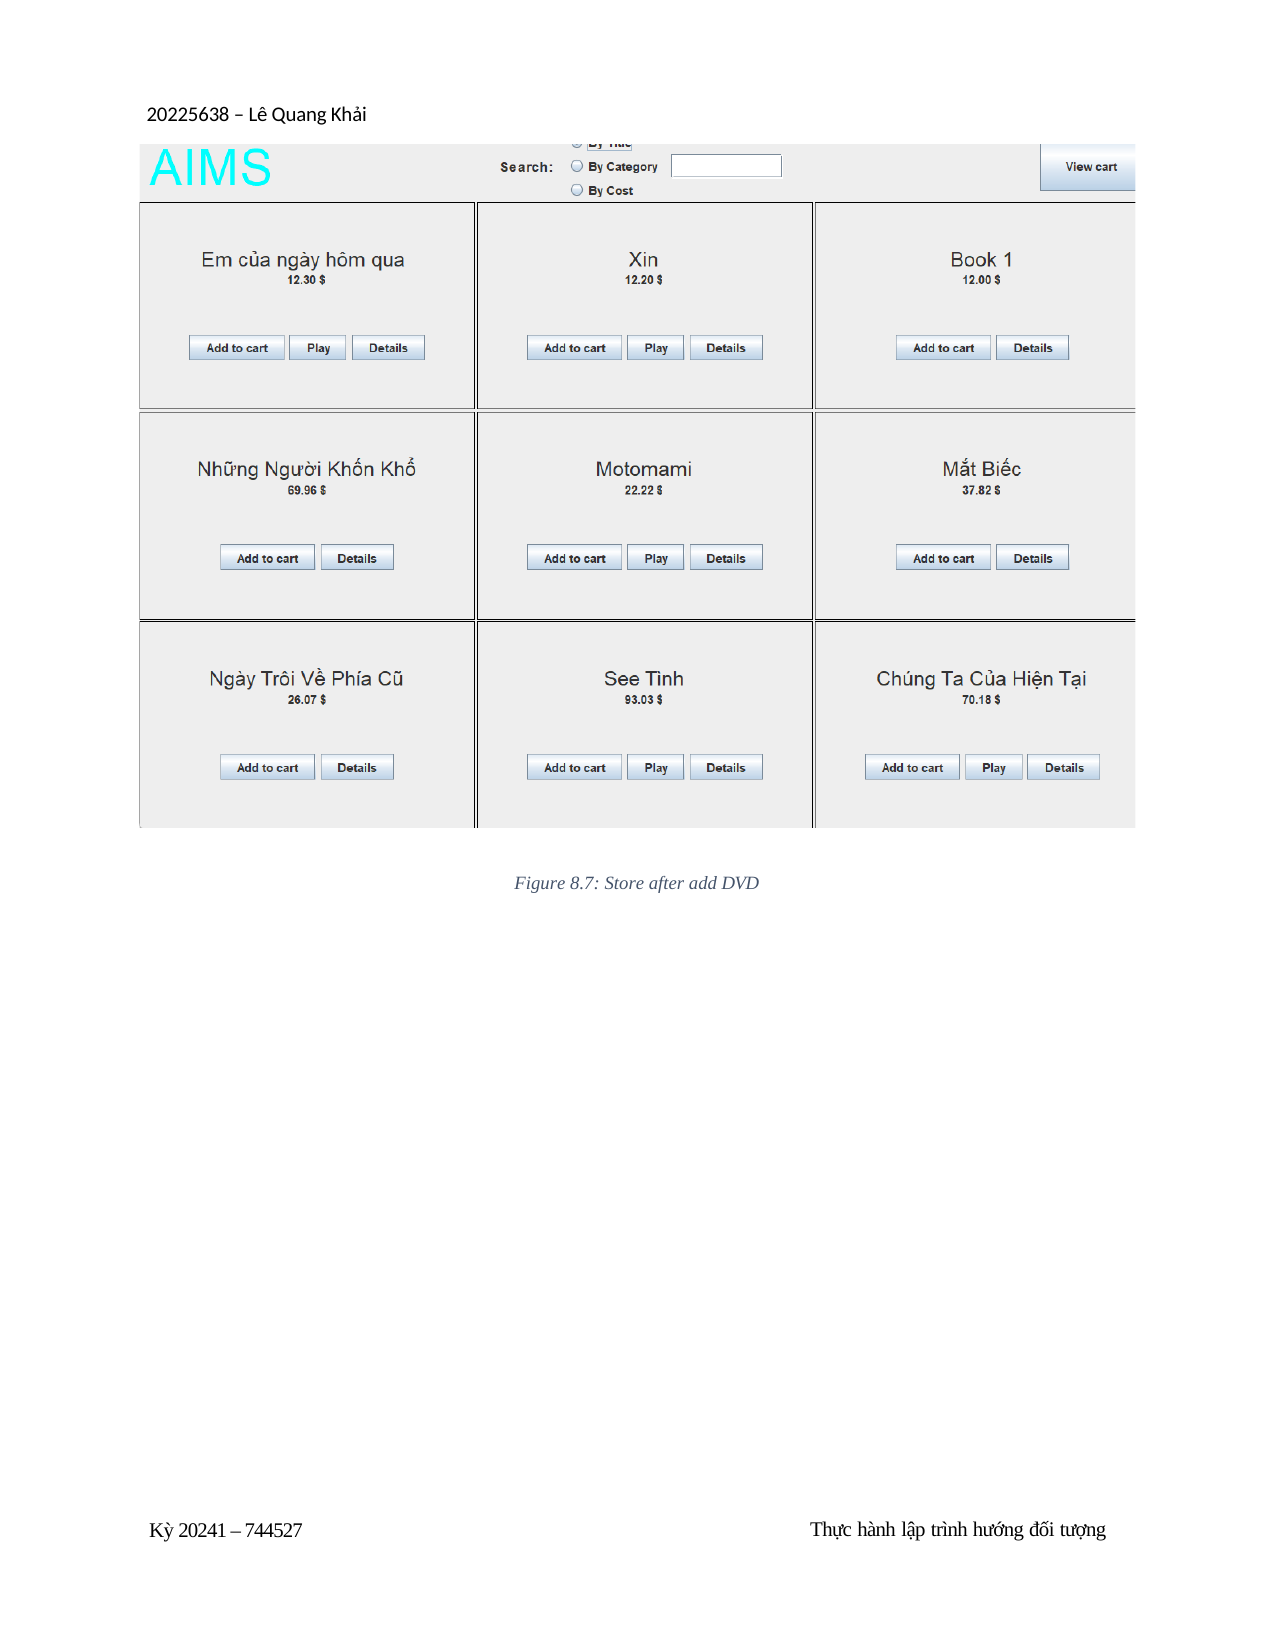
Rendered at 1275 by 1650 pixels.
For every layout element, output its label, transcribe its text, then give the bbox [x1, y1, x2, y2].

text Figure 8.7: Store after add DVD [140, 872, 1135, 893]
picture [139, 144, 1136, 828]
